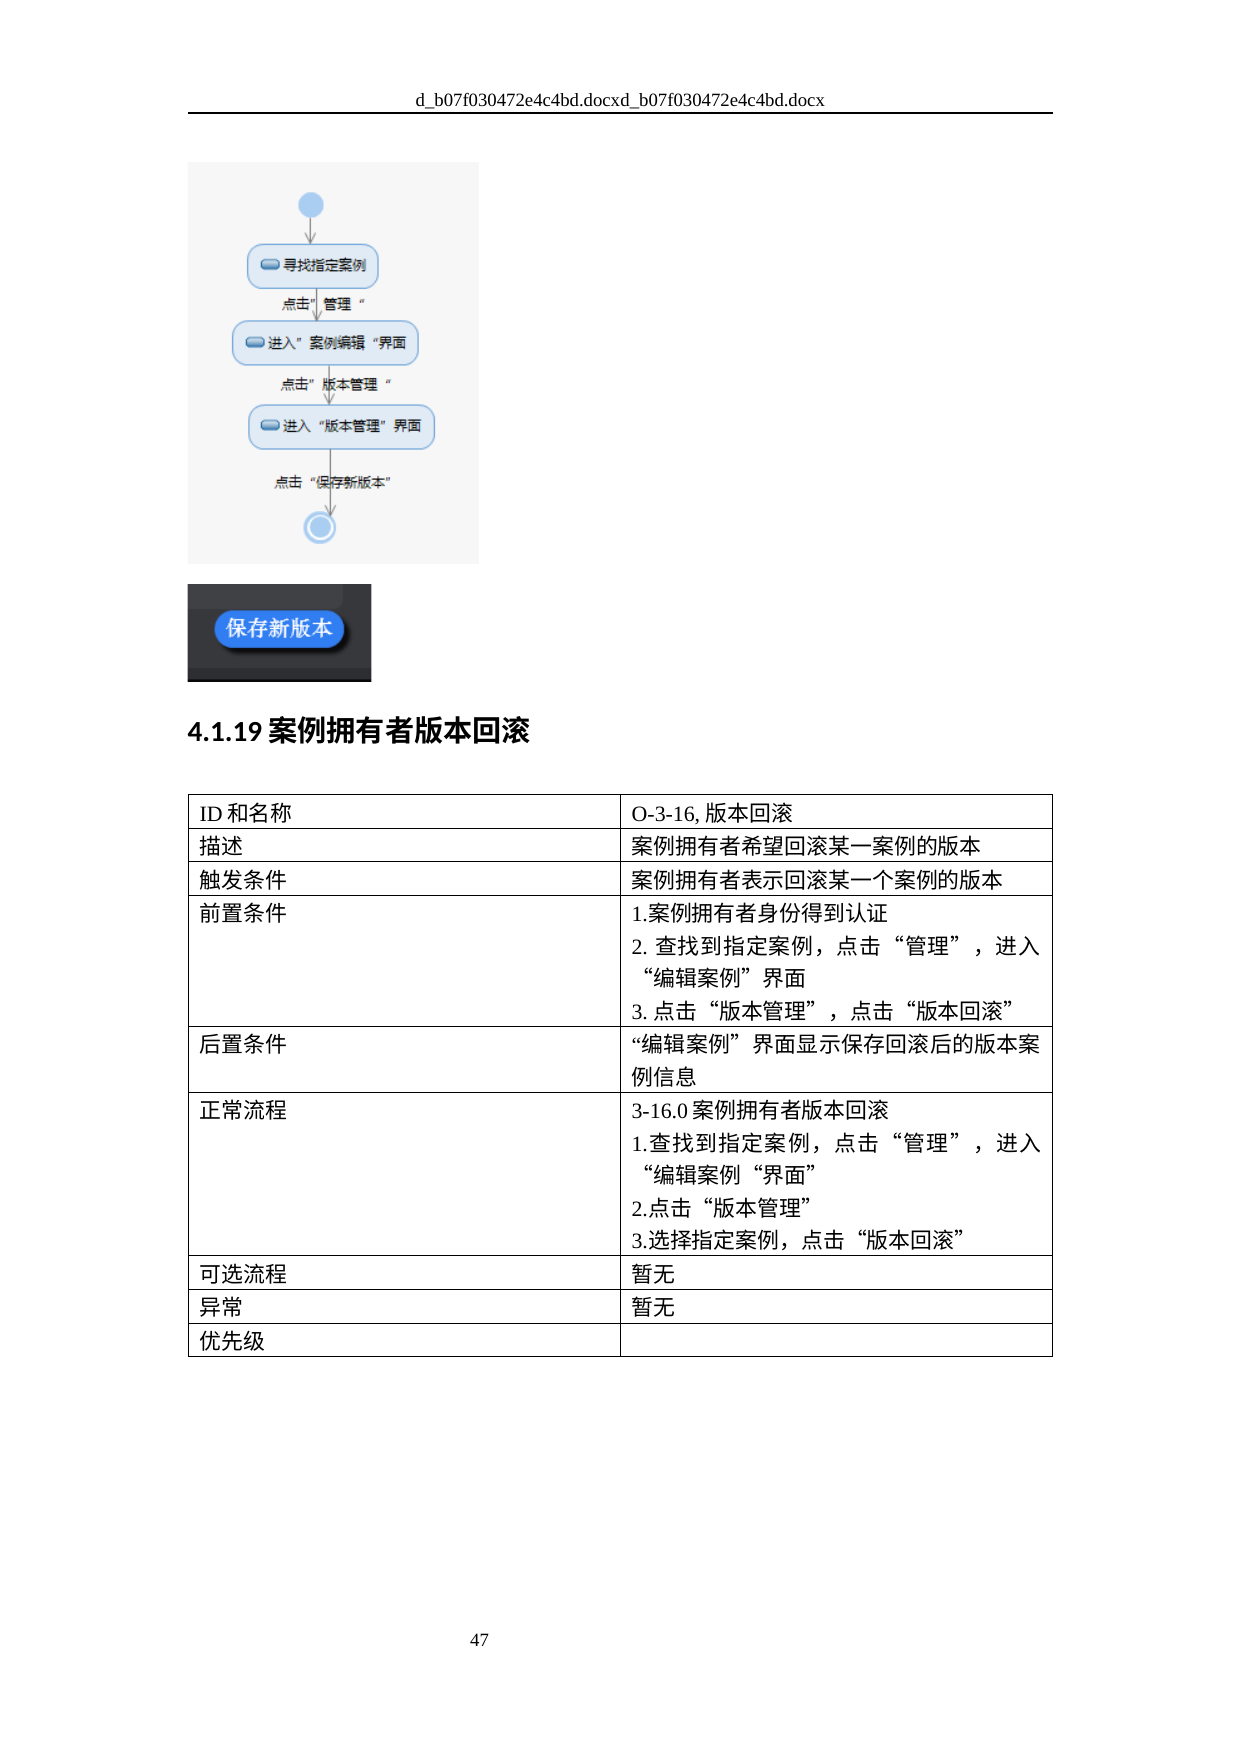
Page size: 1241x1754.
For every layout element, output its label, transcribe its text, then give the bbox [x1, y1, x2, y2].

picture [187, 162, 479, 564]
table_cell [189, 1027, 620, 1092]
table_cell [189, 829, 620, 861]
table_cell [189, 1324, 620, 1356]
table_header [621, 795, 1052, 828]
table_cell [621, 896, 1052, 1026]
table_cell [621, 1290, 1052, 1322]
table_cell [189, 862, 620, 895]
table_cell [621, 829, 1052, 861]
subtitle 4.1.19案例拥有者版本回滚 [187, 697, 1053, 762]
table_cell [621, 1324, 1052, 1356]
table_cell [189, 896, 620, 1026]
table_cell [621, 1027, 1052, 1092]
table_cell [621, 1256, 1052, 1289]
picture [187, 584, 372, 682]
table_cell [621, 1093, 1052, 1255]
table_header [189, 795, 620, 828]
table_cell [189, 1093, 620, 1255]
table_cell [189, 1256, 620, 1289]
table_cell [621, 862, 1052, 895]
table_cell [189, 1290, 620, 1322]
